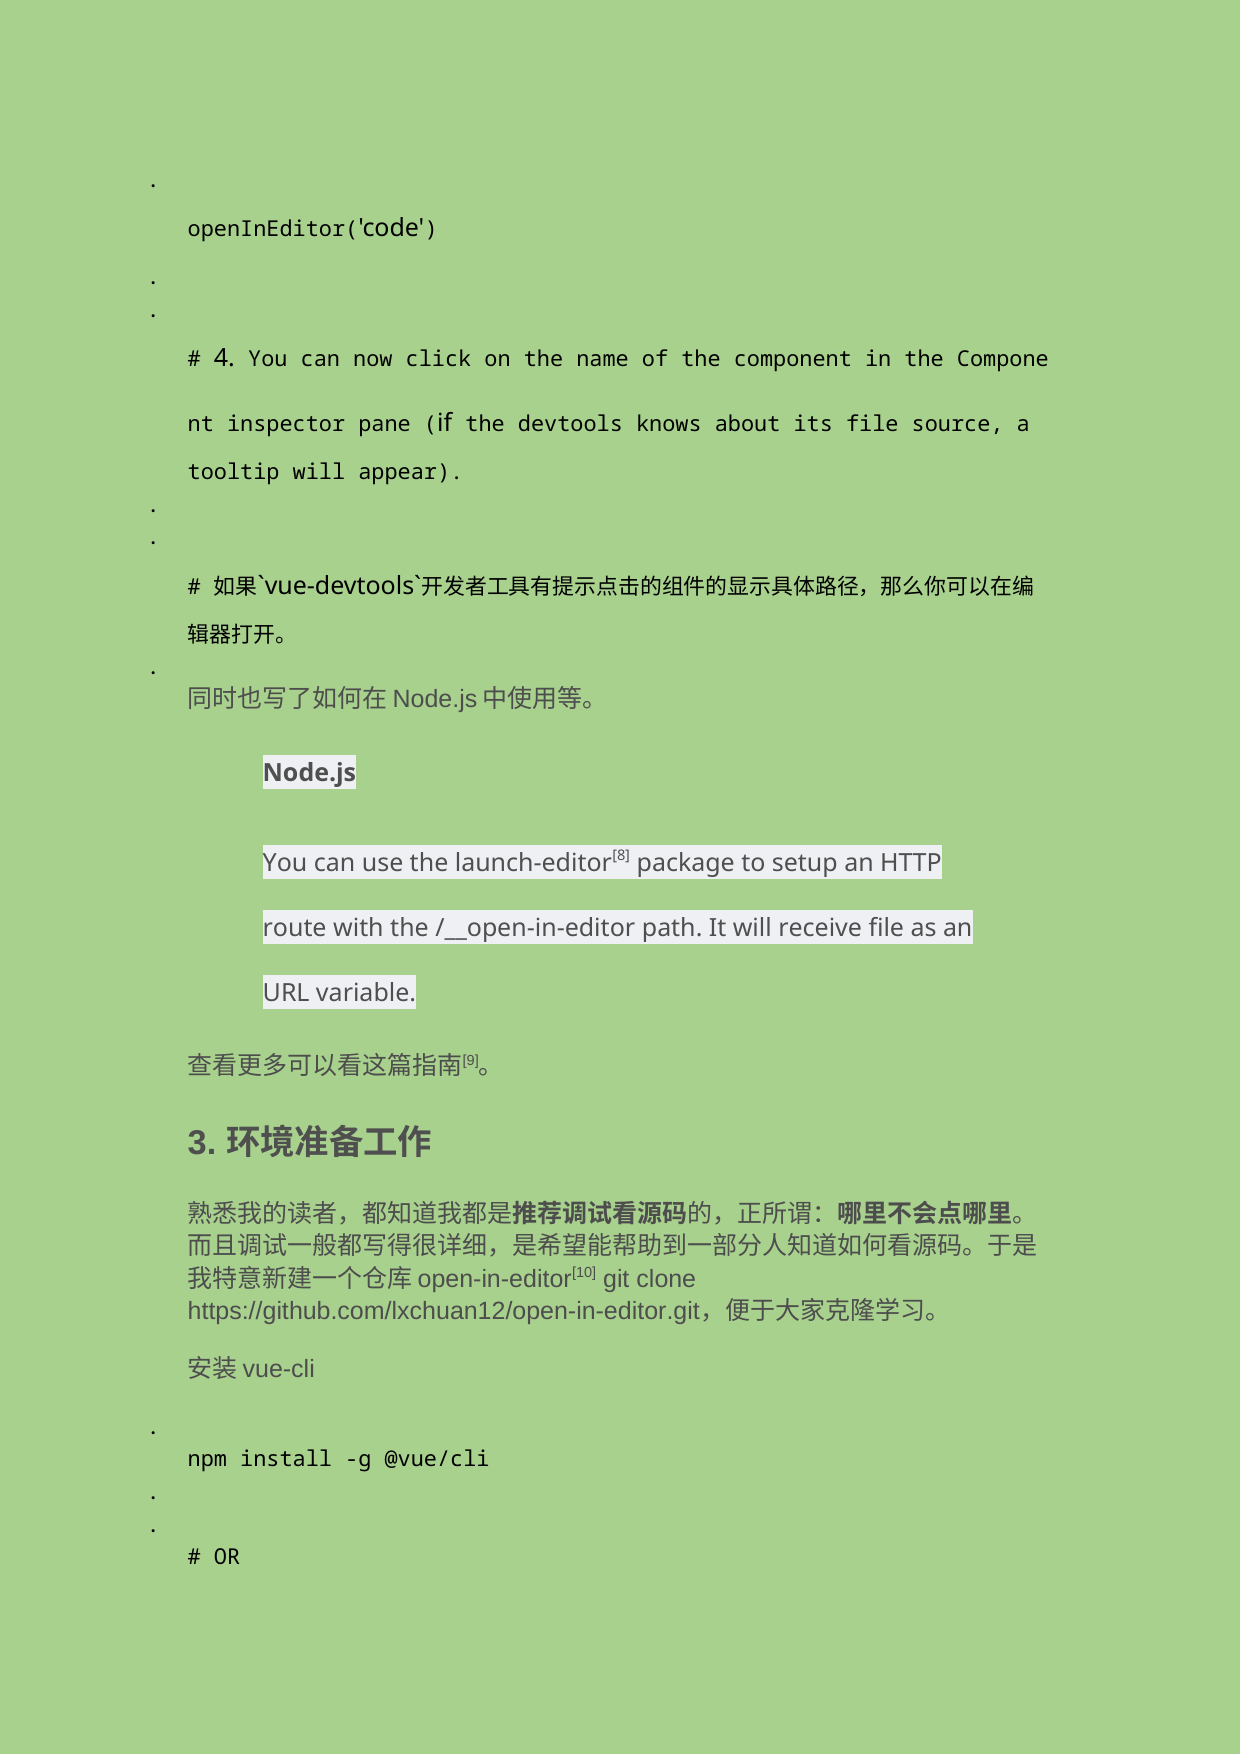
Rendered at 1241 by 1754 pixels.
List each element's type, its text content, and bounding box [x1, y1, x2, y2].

text npm install -g @vue/cli [187, 1442, 1053, 1474]
text 同时也写了如何在Node.js中使用等。 [187, 682, 1053, 714]
text 查看更多可以看这篇指南[9]。 [187, 1049, 1053, 1082]
text openInEditor('code') [187, 194, 1053, 259]
subtitle 3. 环境准备工作 [187, 1107, 1053, 1172]
text # 如果`vue-devtools`开发者工具有提示点击的组件的显示具体路径，那么你可以在编辑器打开。 [187, 552, 1053, 649]
text 熟悉我的读者，都知道我都是推荐调试看源码的，正所谓：哪里不会点哪里。而且调试一般都写得很详细，是希望能帮助到一部分人知道如何看源码。于是我特意新建一个仓库open-in-editor[10] git clone https://github.com/lxchuan12/open-in-editor.git，便于大家克隆学习。 [187, 1197, 1053, 1327]
text 安装vue-cli [187, 1352, 1053, 1384]
text You can use the launch-editor[8] package to setup an HTTP route with the /__open-in-editor path. It will receive file as an URL variable. [262, 829, 978, 1024]
text # OR [187, 1539, 1053, 1572]
text Node.js [262, 739, 978, 804]
text # 4. You can now click on the name of the component in the Component inspector pane (if the devtools knows about its file source, a tooltip will appear). [187, 324, 1053, 487]
